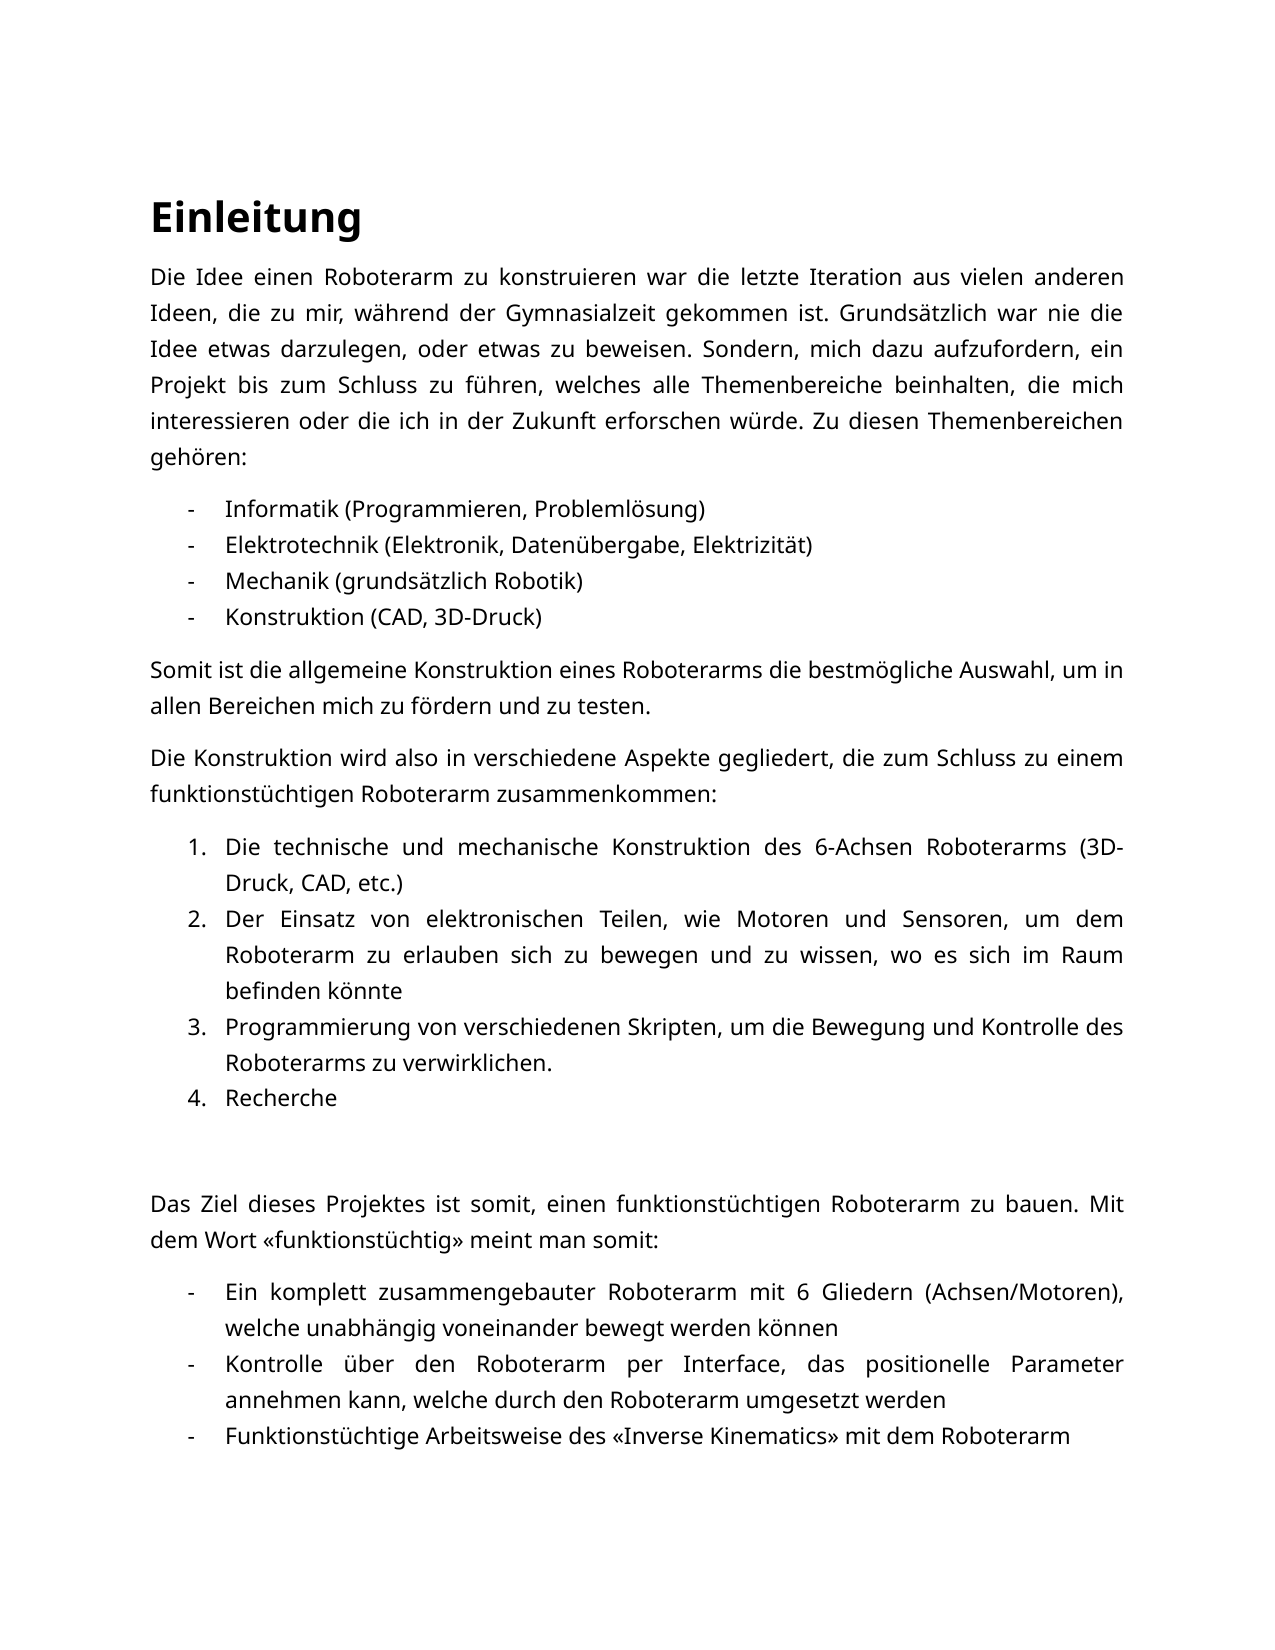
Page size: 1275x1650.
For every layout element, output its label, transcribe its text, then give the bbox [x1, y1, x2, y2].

text Das Ziel dieses Projektes ist somit, einen funktionstüchtigen Roboterarm zu bauen. Mit dem Wort «funktionstüchtig» meint man somit: [150, 1188, 1125, 1255]
list Konstruktion (CAD, 3D-Druck) [187, 601, 1125, 632]
list Recherche [187, 1082, 1125, 1114]
list Informatik (Programmieren, Problemlösung) [187, 493, 1125, 524]
list Die technische und mechanische Konstruktion des 6-Achsen Roboterarms (3D-Druck, CAD, etc.) [187, 831, 1125, 898]
list Ein komplett zusammengebauter Roboterarm mit 6 Gliedern (Achsen/Motoren), welche unabhängig voneinander bewegt werden können [187, 1276, 1125, 1343]
list Programmierung von verschiedenen Skripten, um die Bewegung und Kontrolle des Roboterarms zu verwirklichen. [187, 1011, 1125, 1078]
text Die Idee einen Roboterarm zu konstruieren war die letzte Iteration aus vielen anderen Ideen, die zu mir, während der Gymnasialzeit gekommen ist. Grundsätzlich war nie die Idee etwas darzulegen, oder etwas zu beweisen. Sondern, mich dazu aufzufordern, ein Projekt bis zum Schluss zu führen, welches alle Themenbereiche beinhalten, die mich interessieren oder die ich in der Zukunft erforschen würde. Zu diesen Themenbereichen gehören: [150, 261, 1125, 472]
list Funktionstüchtige Arbeitsweise des «Inverse Kinematics» mit dem Roboterarm [187, 1420, 1125, 1451]
subtitle Einleitung [150, 187, 1125, 244]
list Der Einsatz von elektronischen Teilen, wie Motoren und Sensoren, um dem Roboterarm zu erlauben sich zu bewegen und zu wissen, wo es sich im Raum befinden könnte [187, 903, 1125, 1006]
list Kontrolle über den Roboterarm per Interface, das positionelle Parameter annehmen kann, welche durch den Roboterarm umgesetzt werden [187, 1348, 1125, 1415]
list Elektrotechnik (Elektronik, Datenübergabe, Elektrizität) [187, 529, 1125, 561]
list Mechanik (grundsätzlich Robotik) [187, 565, 1125, 596]
text Somit ist die allgemeine Konstruktion eines Roboterarms die bestmögliche Auswahl, um in allen Bereichen mich zu fördern und zu testen. [150, 654, 1125, 721]
text Die Konstruktion wird also in verschiedene Aspekte gegliedert, die zum Schluss zu einem funktionstüchtigen Roboterarm zusammenkommen: [150, 742, 1125, 809]
